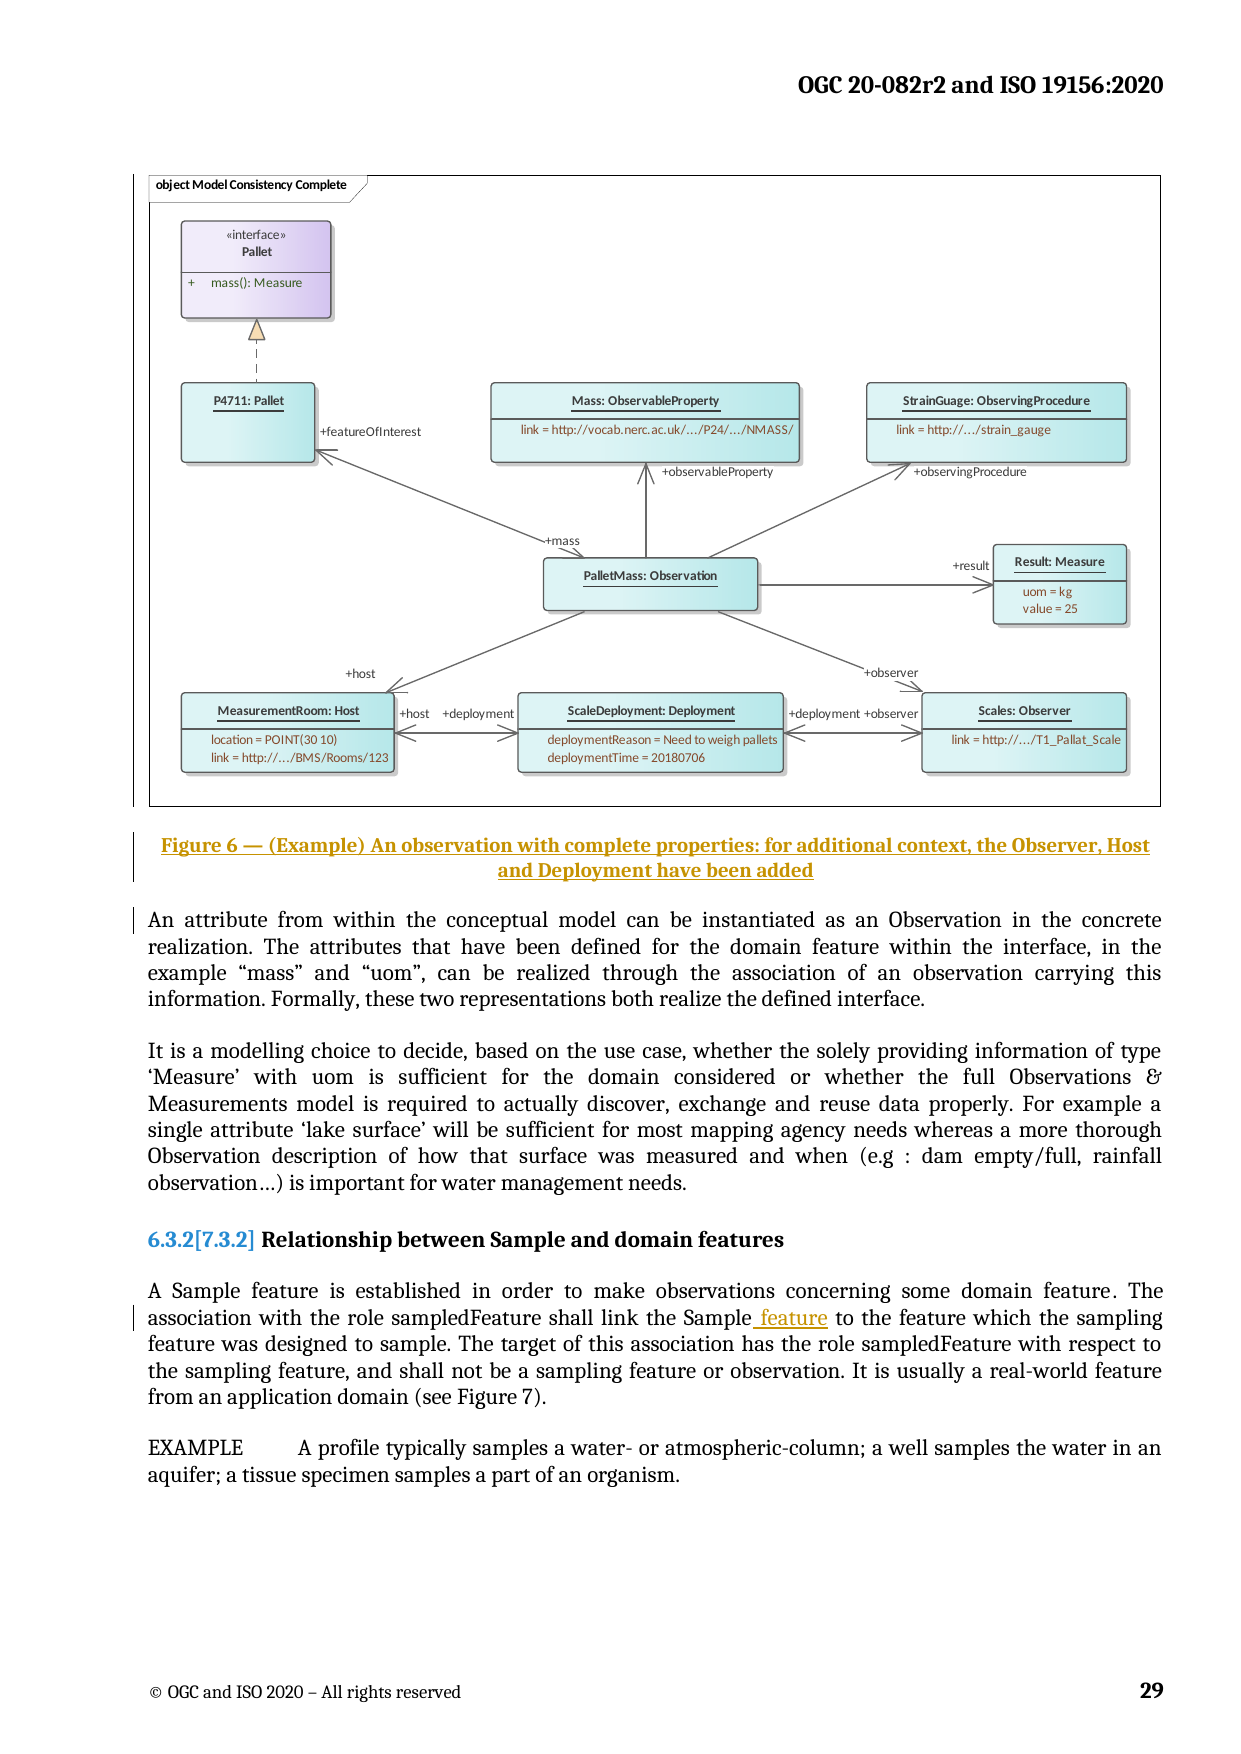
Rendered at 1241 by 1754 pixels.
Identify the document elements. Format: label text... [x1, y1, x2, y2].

text EXAMPLE A profile typically samples a water- or atmospheric-column; a well samples the water in an aquifer; a tissue specimen samples a part of an organism. [148, 1435, 1163, 1488]
text A Sample feature is established in order to make observations concerning some domain feature. The association with the role sampledFeature shall link the Sample to the feature which the sampling feature was designed to sample. The target of this association has the role sampledFeature with respect to the sampling feature, and shall not be a sampling feature or observation. It is usually a real-world feature from an application domain (see Figure 6). [148, 1278, 1163, 1410]
subtitle Relationship between Sample and domain features [148, 1227, 1163, 1253]
text An attribute from within the conceptual model can be instantiated as an Observation in the concrete realization. The attributes that have been defined for the domain feature within the interface, in the example “mass” and “uom”, can be realized through the association of an observation carrying this information. Formally, these two representations both realize the defined interface. [148, 907, 1163, 1013]
text It is a modelling choice to decide, based on the use case, whether the solely providing information of type ‘Measure’ with uom is sufficient for the domain considered or whether the full Observations & Measurements model is required to actually discover, exchange and reuse data properly. For example a single attribute ‘lake surface’ will be sufficient for most mapping agency needs whereas a more thorough Observation description of how that surface was measured and when (e.g : dam empty/full, rainfall observation…) is important for water management needs. [148, 1038, 1163, 1196]
